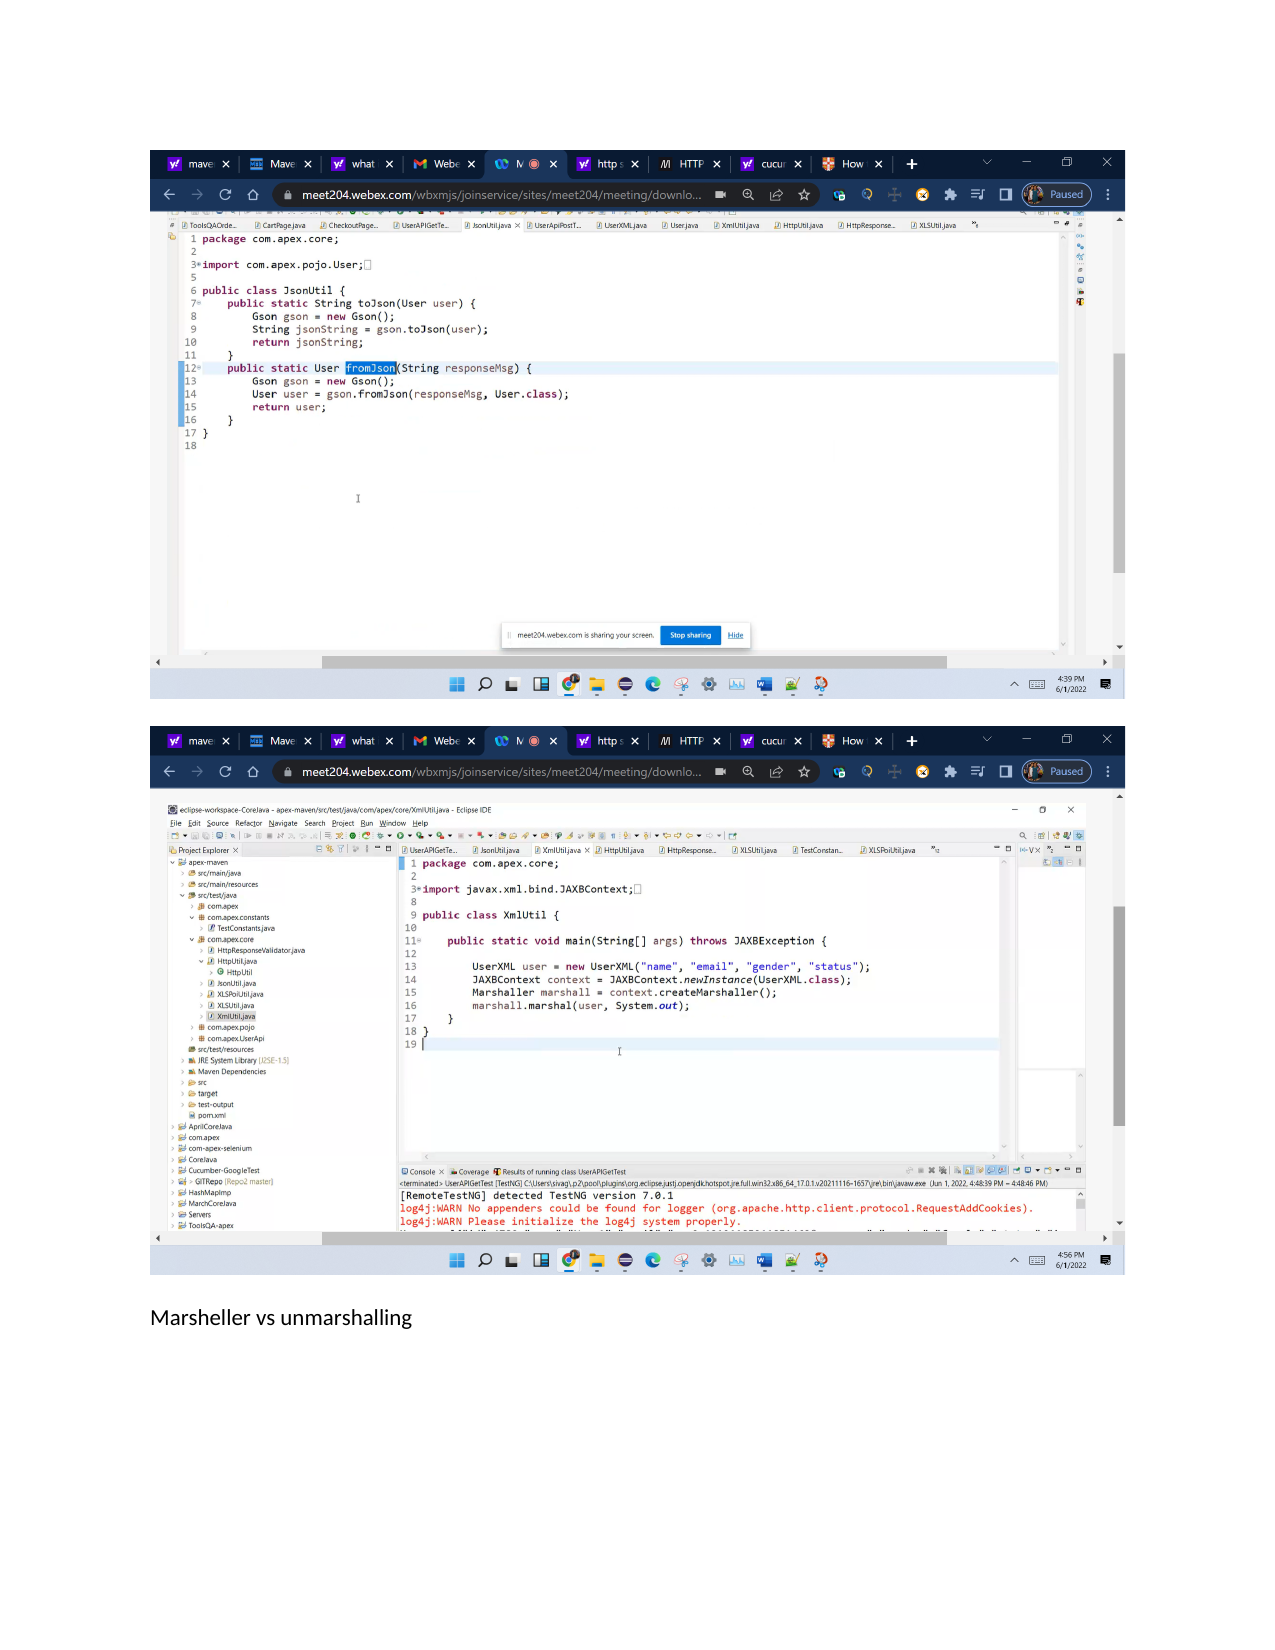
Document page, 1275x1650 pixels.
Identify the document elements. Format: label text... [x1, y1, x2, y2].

text Marsheller vs unmarshalling [150, 1303, 1125, 1331]
picture [150, 150, 1125, 699]
picture [150, 726, 1125, 1275]
